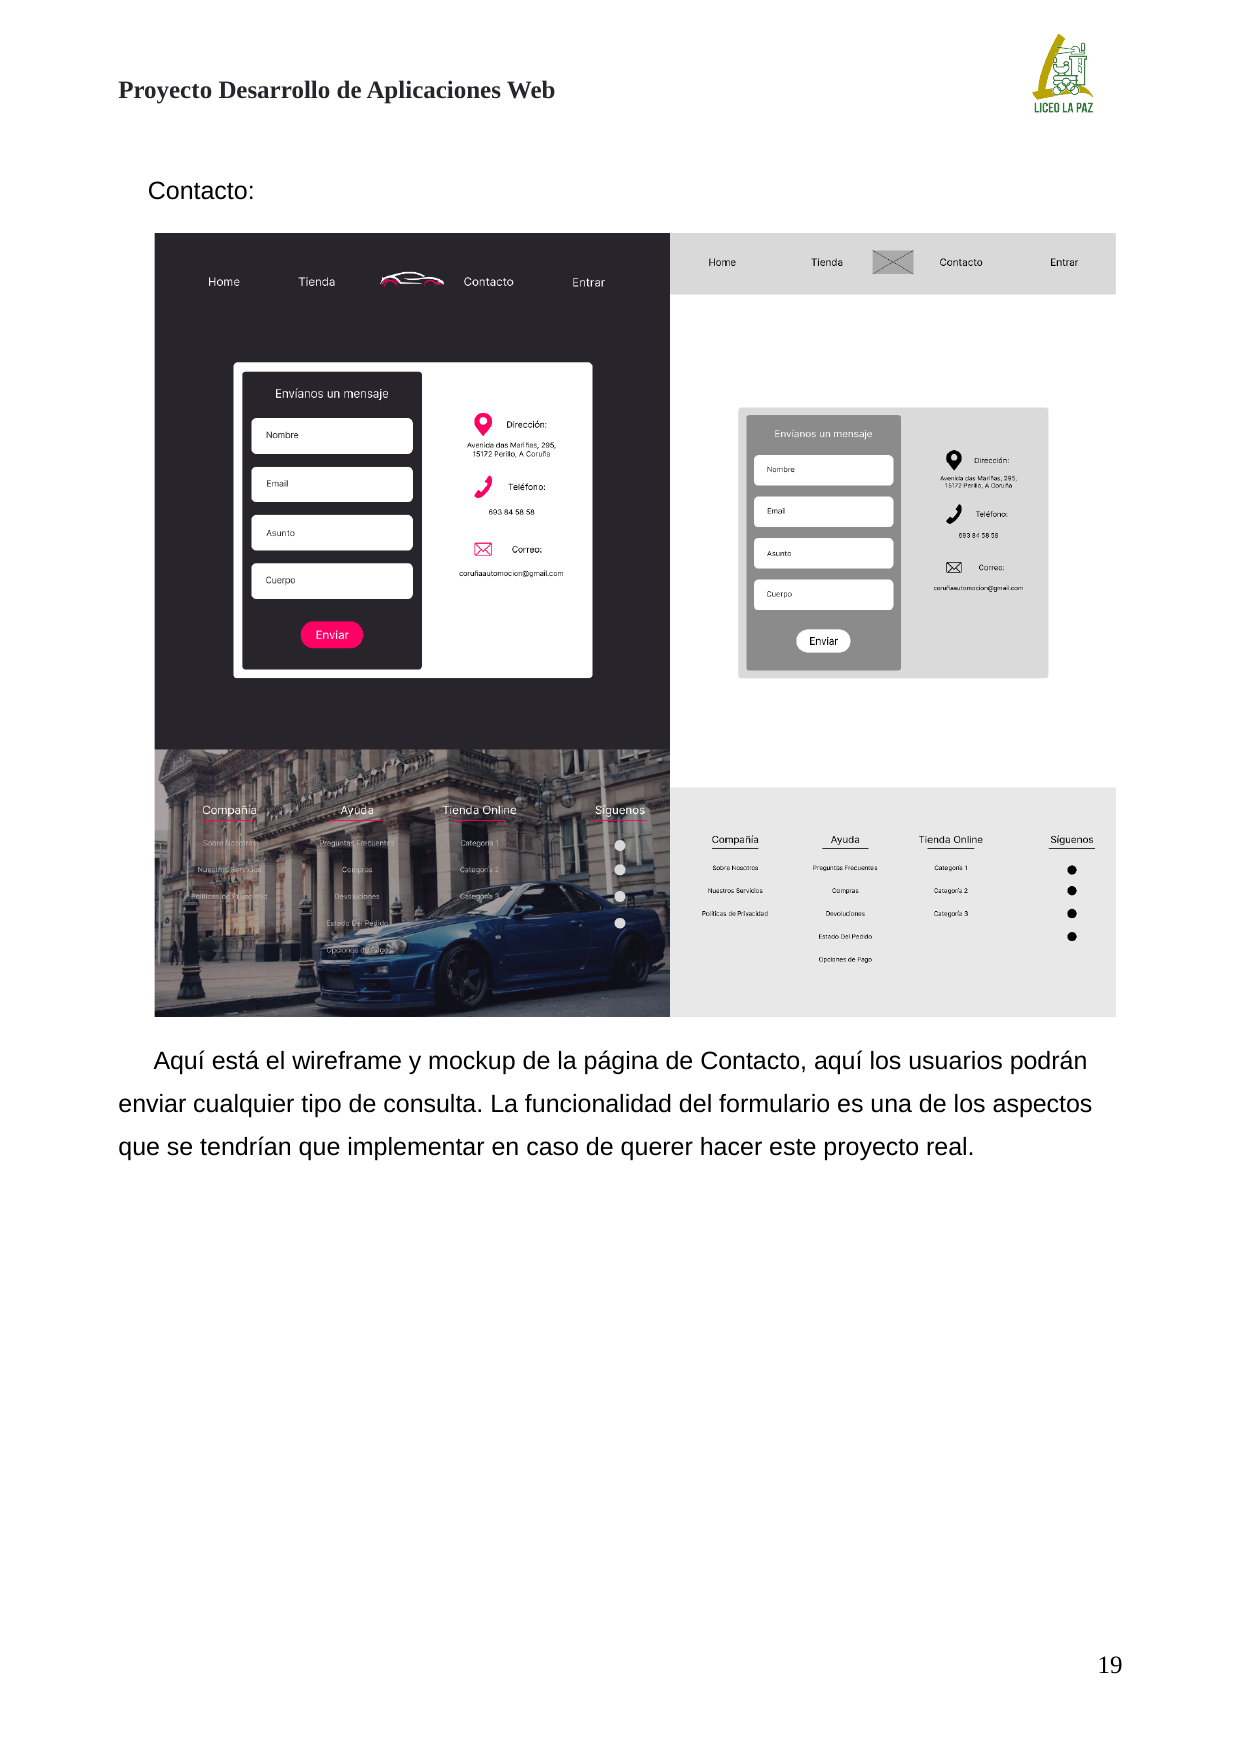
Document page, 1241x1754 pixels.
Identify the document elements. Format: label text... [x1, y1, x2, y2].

text Contacto: [118, 176, 1122, 204]
picture [154, 233, 1116, 1017]
picture [1025, 26, 1100, 121]
text Aquí está el wireframe y mockup de la página de Contacto, aquí los usuarios podrán enviar cualquier tipo de consulta. La funcionalidad del formulario es una de los aspectos que se tendrían que implementar en caso de querer hacer este proyecto real. [118, 1046, 1122, 1161]
